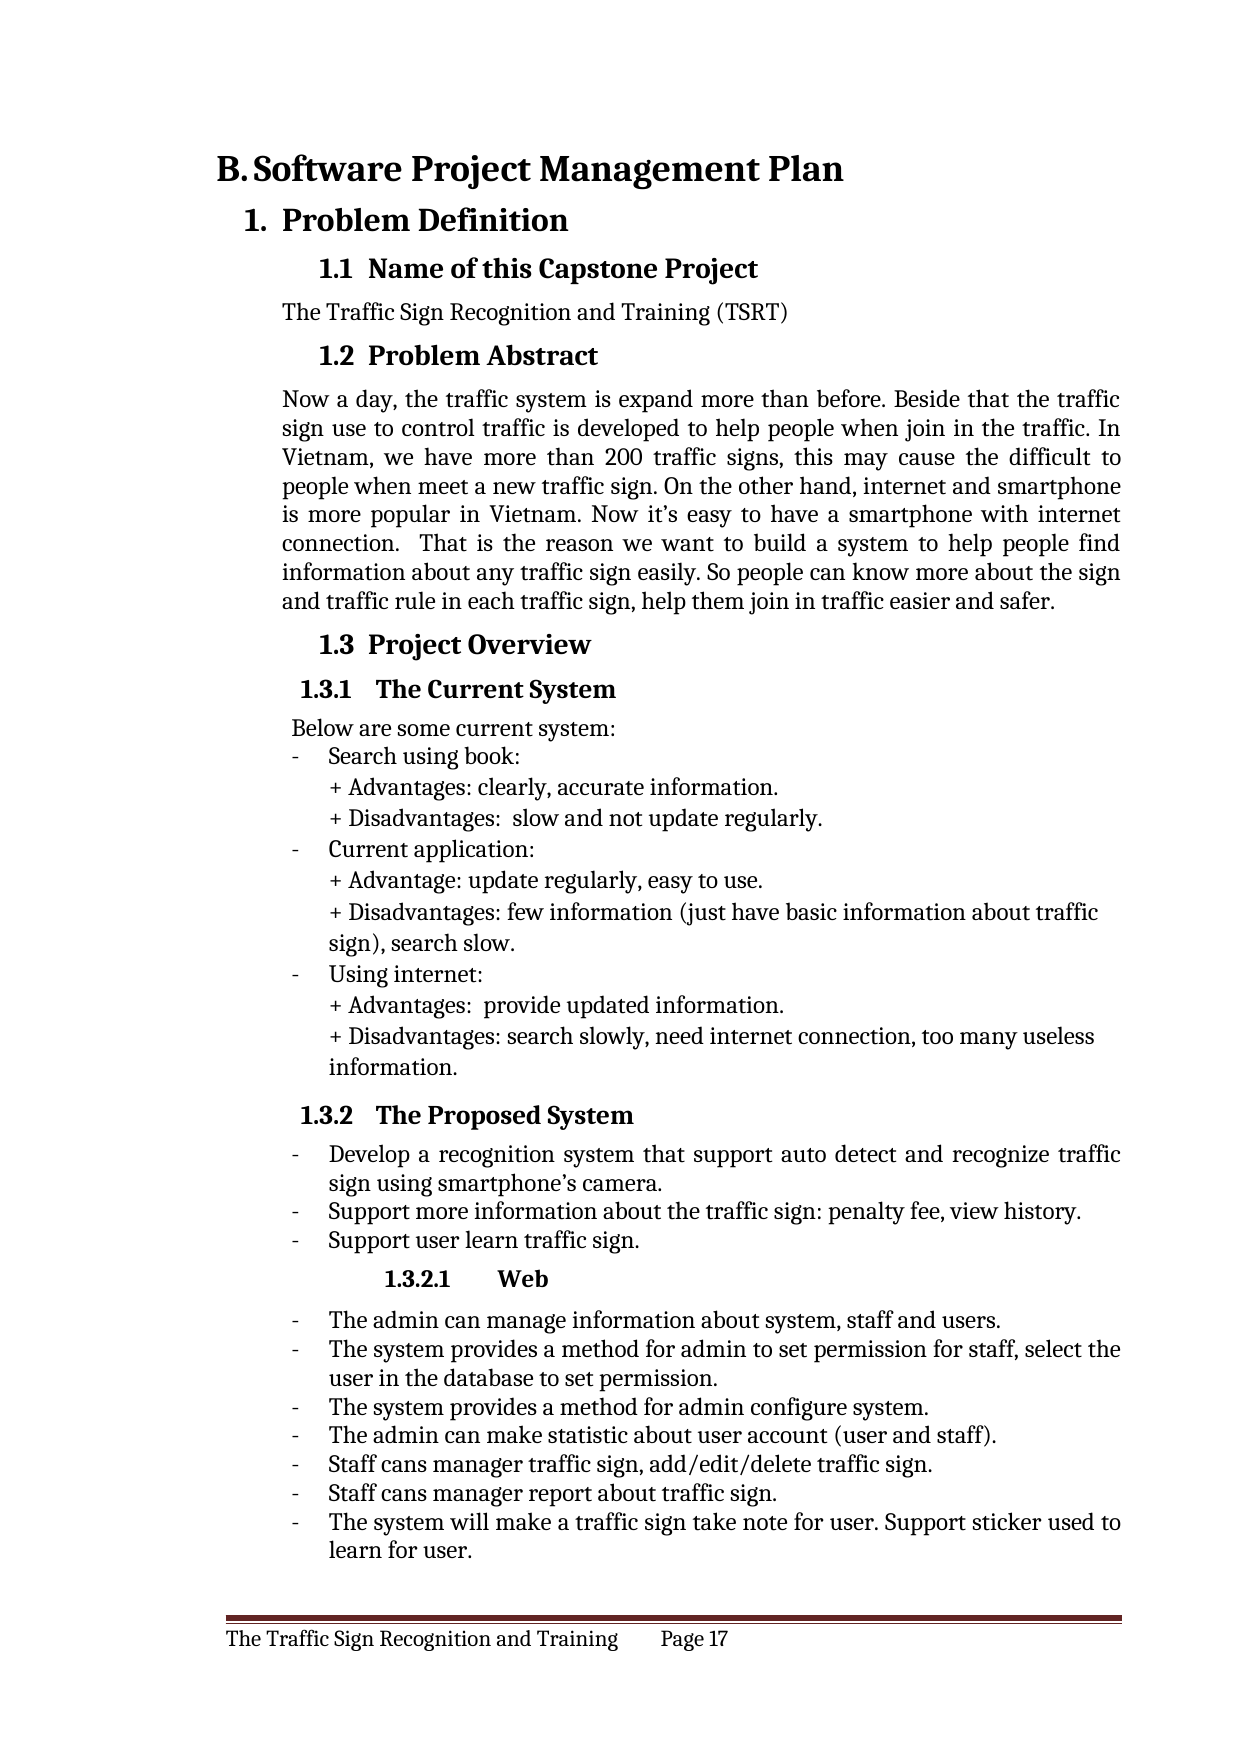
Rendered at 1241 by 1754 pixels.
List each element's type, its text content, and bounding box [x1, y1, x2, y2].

subtitle Problem Abstract [319, 339, 1122, 373]
list The system will make a traffic sign take note for user. Support sticker used to learn for user. [291, 1508, 1122, 1565]
subtitle Software Project Management Plan [216, 148, 1122, 191]
list Develop a recognition system that support auto detect and recognize traffic sign using smartphone’s camera. [291, 1140, 1122, 1197]
subtitle The Proposed System [301, 1100, 1122, 1131]
subtitle Project Overview [319, 628, 1122, 661]
subtitle Web [385, 1265, 1122, 1294]
list The system provides a method for admin to set permission for staff, select the user in the database to set permission. [291, 1335, 1122, 1393]
list Staff cans manager traffic sign, add/edit/delete traffic sign. [291, 1450, 1122, 1479]
list The admin can manage information about system, staff and users. [291, 1306, 1122, 1335]
list + Disadvantages: slow and not update regularly. [329, 804, 1122, 833]
text Now a day, the traffic system is expand more than before. Beside that the traffic sign use to control traffic is developed to help people when join in the traffic. In Vietnam, we have more than 200 traffic signs, this may cause the difficult to people when meet a new traffic sign. On the other hand, internet and smartphone is more popular in Vietnam. Now it’s easy to have a smartphone with internet connection. That is the reason we want to build a system to help people find information about any traffic sign easily. So people can know more about the sign and traffic rule in each traffic sign, help them join in traffic easier and safer. [282, 385, 1122, 615]
list + Disadvantages: few information (just have basic information about traffic sign), search slow. [329, 897, 1122, 957]
list + Disadvantages: search slowly, need internet connection, too many useless information. [329, 1022, 1122, 1081]
subtitle Problem Definition [244, 201, 1122, 239]
list Support more information about the traffic sign: penalty fee, view history. [291, 1197, 1122, 1226]
list Current application: [291, 835, 1122, 864]
text Below are some current system: [291, 713, 1122, 742]
list Search using book: [291, 742, 1122, 771]
list The admin can make statistic about user account (user and staff). [291, 1421, 1122, 1450]
list The system provides a method for admin configure system. [291, 1393, 1122, 1421]
list Using internet: [291, 959, 1122, 988]
text The Traffic Sign Recognition and Training (TSRT) [282, 298, 1122, 327]
subtitle The Current System [301, 674, 1122, 705]
list Support user learn traffic sign. [291, 1226, 1122, 1255]
list Staff cans manager report about traffic sign. [291, 1479, 1122, 1508]
list + Advantage: update regularly, easy to use. [329, 866, 1122, 895]
list + Advantages: clearly, accurate information. [329, 773, 1122, 802]
subtitle Name of this Capstone Project [319, 252, 1122, 286]
list + Advantages: provide updated information. [329, 991, 1122, 1019]
